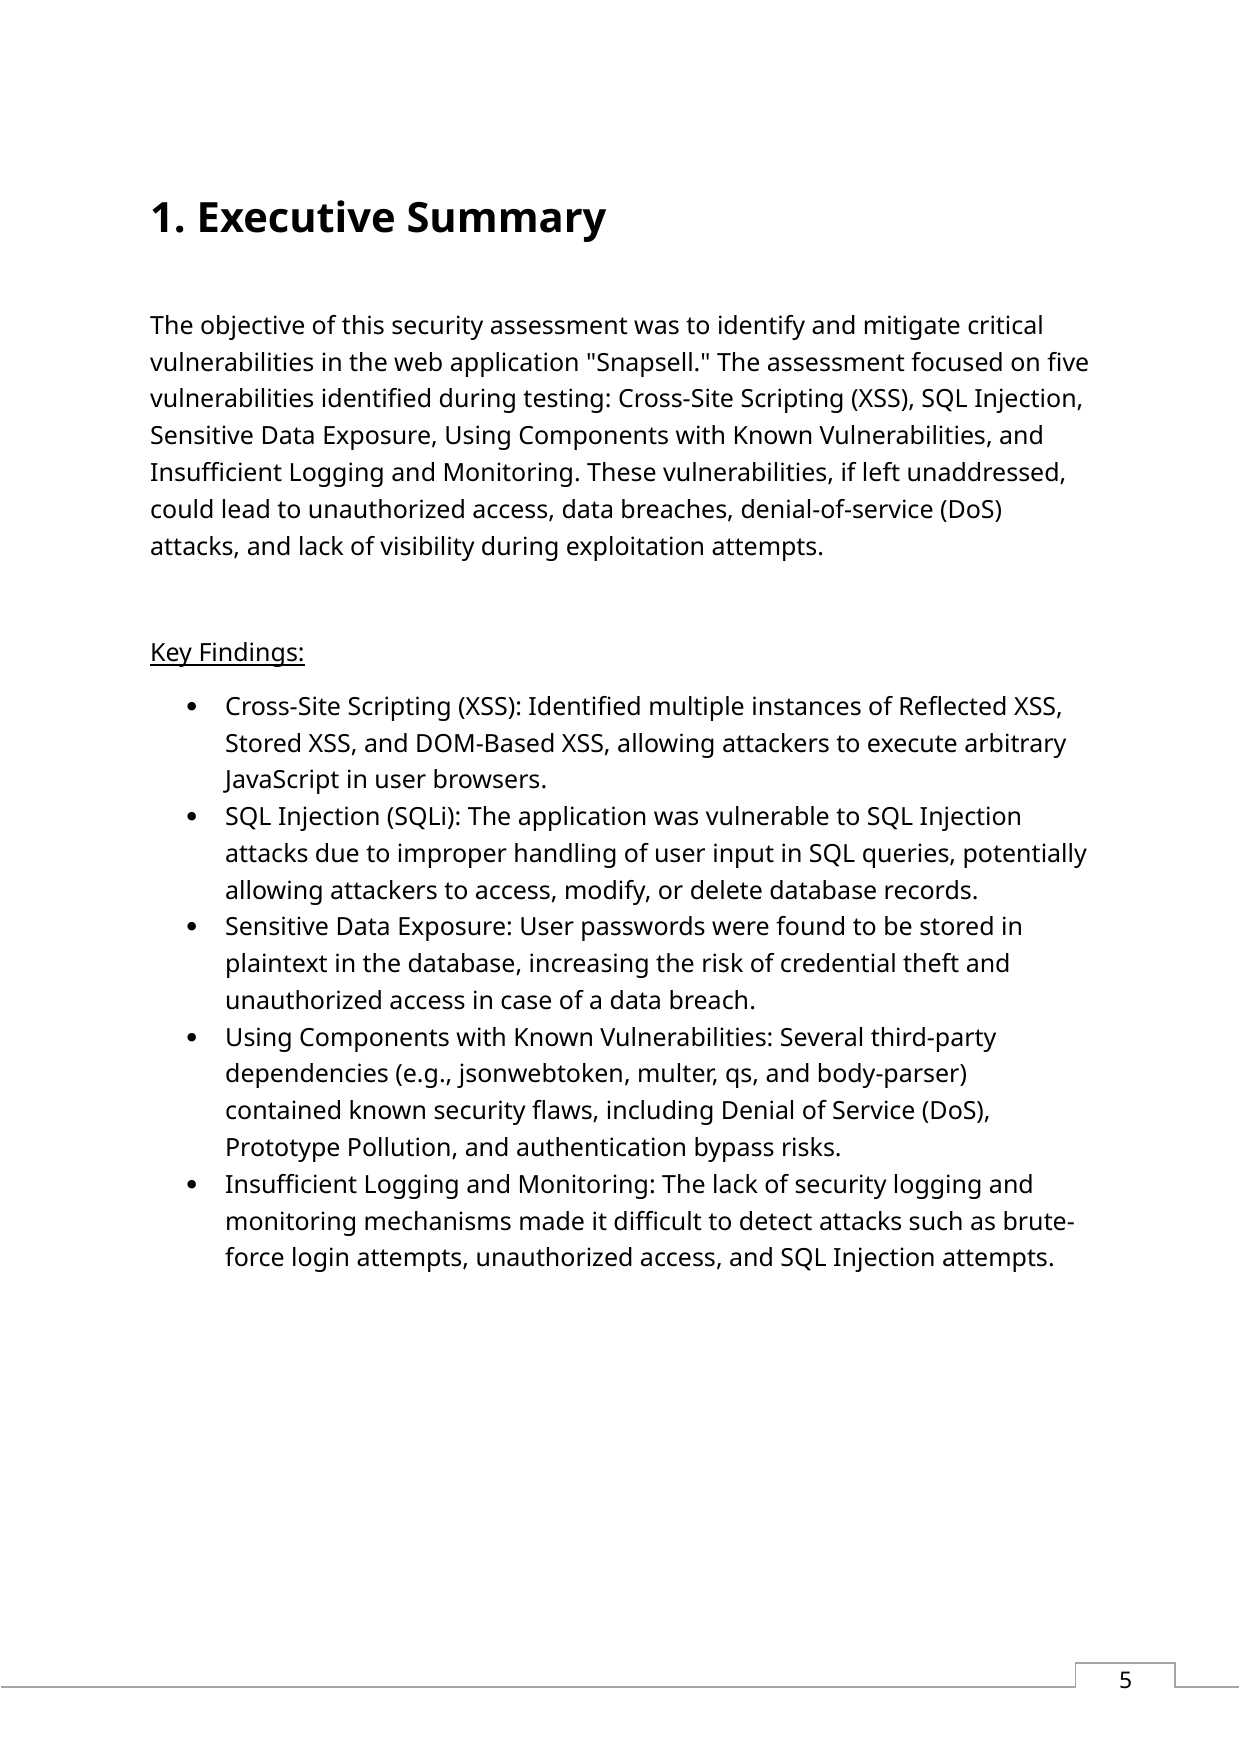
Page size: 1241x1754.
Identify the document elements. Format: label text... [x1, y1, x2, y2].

text The objective of this security assessment was to identify and mitigate critical vulnerabilities in the web application "Snapsell." The assessment focused on five vulnerabilities identified during testing: Cross-Site Scripting (XSS), SQL Injection, Sensitive Data Exposure, Using Components with Known Vulnerabilities, and Insufficient Logging and Monitoring. These vulnerabilities, if left unaddressed, could lead to unauthorized access, data breaches, denial-of-service (DoS) attacks, and lack of visibility during exploitation attempts. [150, 307, 1090, 562]
subtitle 1. Executive Summary [150, 187, 1090, 244]
list SQL Injection (SQLi): The application was vulnerable to SQL Injection attacks due to improper handling of user input in SQL queries, potentially allowing attackers to access, modify, or delete database records. [187, 799, 1090, 906]
list Cross-Site Scripting (XSS): Identified multiple instances of Reflected XSS, Stored XSS, and DOM-Based XSS, allowing attackers to execute arbitrary JavaScript in user browsers. [187, 688, 1090, 796]
text Key Findings: [150, 635, 1090, 669]
list Insufficient Logging and Monitoring: The lack of security logging and monitoring mechanisms made it difficult to detect attacks such as brute-force login attempts, unauthorized access, and SQL Injection attempts. [187, 1166, 1090, 1274]
list Using Components with Known Vulnerabilities: Several third-party dependencies (e.g., jsonwebtoken, multer, qs, and body-parser) contained known security flaws, including Denial of Service (DoS), Prototype Pollution, and authentication bypass risks. [187, 1019, 1090, 1164]
list Sensitive Data Exposure: User passwords were found to be stored in plaintext in the database, increasing the risk of credential theft and unauthorized access in case of a data breach. [187, 909, 1090, 1017]
